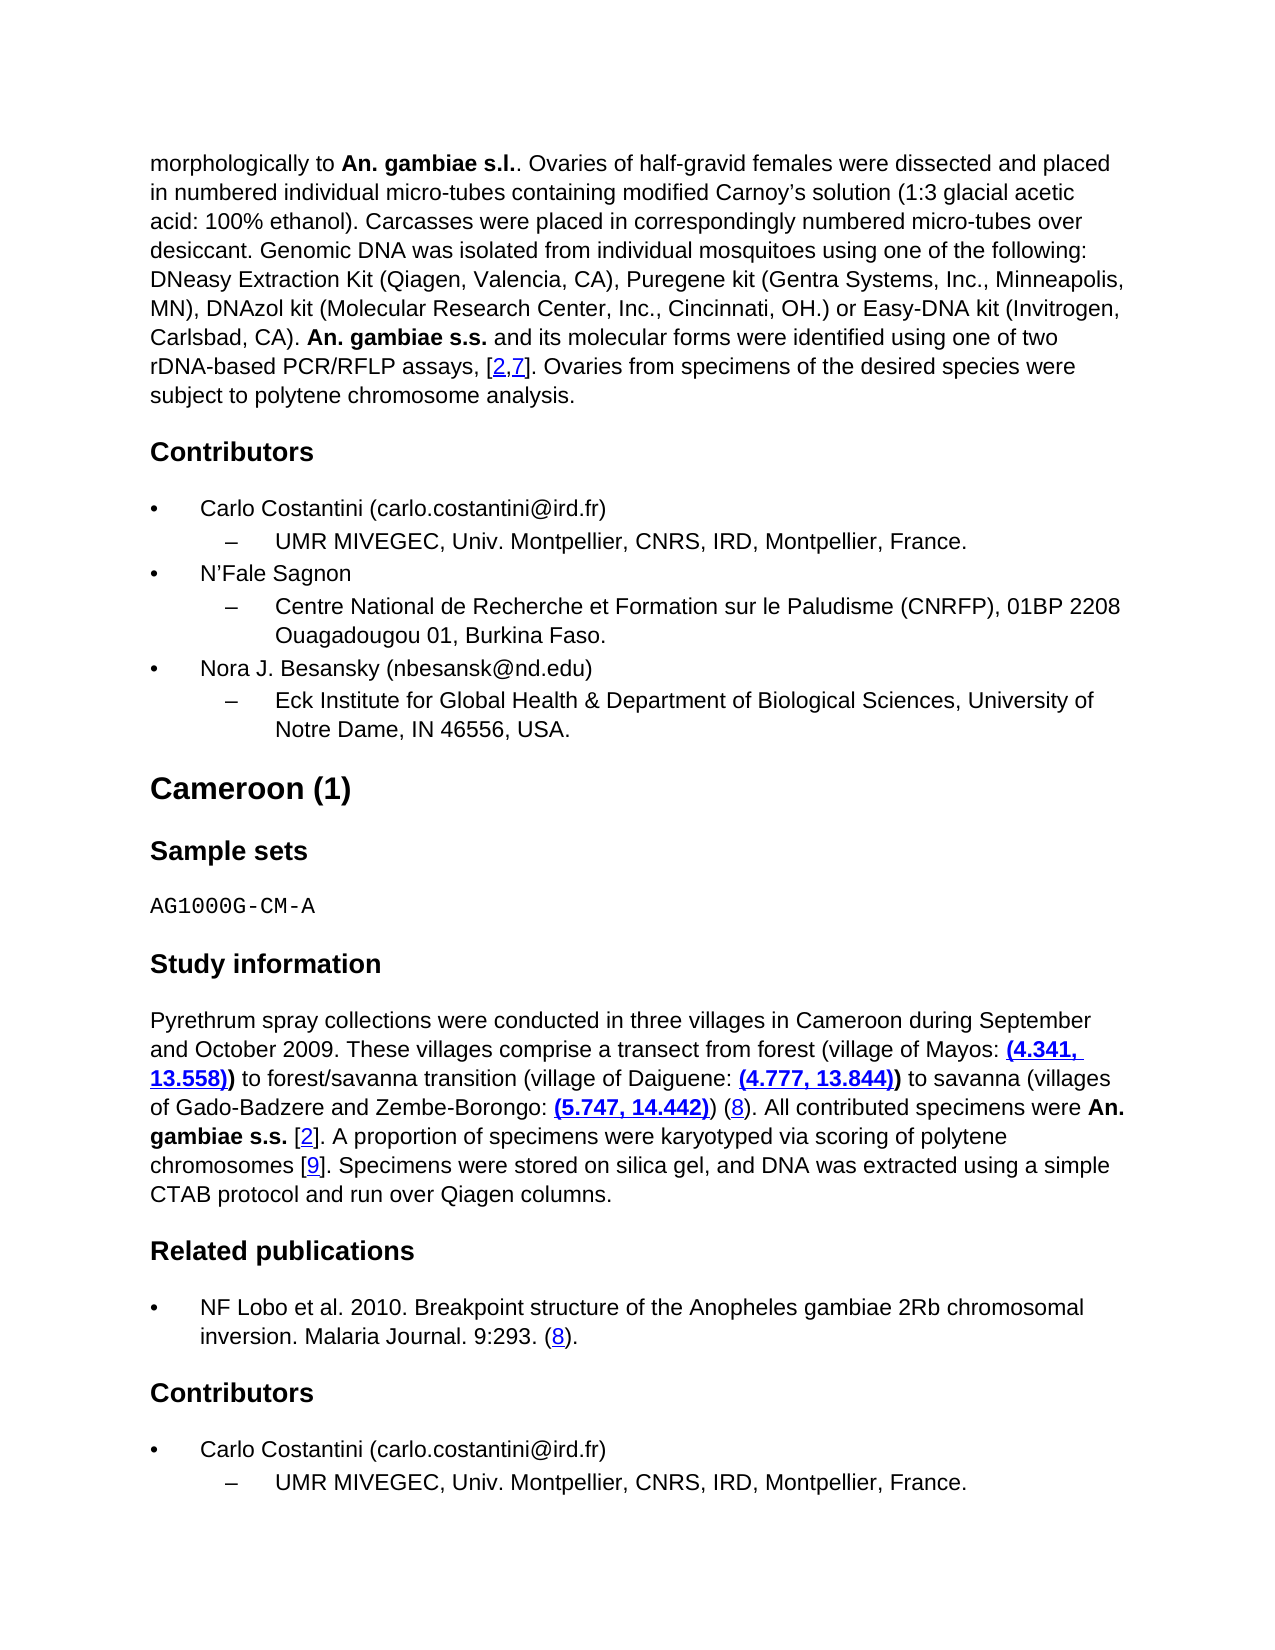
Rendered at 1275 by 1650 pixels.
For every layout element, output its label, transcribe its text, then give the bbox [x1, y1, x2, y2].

list Eck Institute for Global Health & Department of Biological Sciences, University of Notre Dame, IN 46556, USA. [225, 687, 1125, 743]
subtitle Sample sets [150, 835, 1125, 866]
list N’Fale Sagnon [150, 560, 1125, 587]
list Centre National de Recherche et Formation sur le Paludisme (CNRFP), 01BP 2208 Ouagadougou 01, Burkina Faso. [225, 593, 1125, 648]
list NF Lobo et al. 2010. Breakpoint structure of the Anopheles gambiae 2Rb chromosomal inversion. Malaria Journal. 9:293. (8). [150, 1294, 1125, 1349]
list Carlo Costantini (carlo.costantini@ird.fr) [150, 1436, 1125, 1463]
text AG1000G-CM-A [150, 894, 1125, 920]
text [150, 150, 1125, 408]
list UMR MIVEGEC, Univ. Montpellier, CNRS, IRD, Montpellier, France. [225, 1469, 1125, 1496]
subtitle Cameroon (1) [150, 770, 1125, 806]
list Nora J. Besansky (nbesansk@nd.edu) [150, 655, 1125, 681]
list UMR MIVEGEC, Univ. Montpellier, CNRS, IRD, Montpellier, France. [225, 528, 1125, 554]
subtitle Contributors [150, 1377, 1125, 1408]
subtitle Contributors [150, 436, 1125, 467]
list Carlo Costantini (carlo.costantini@ird.fr) [150, 495, 1125, 521]
text Pyrethrum spray collections were conducted in three villages in Cameroon during September and October 2009. These villages comprise a transect from forest (village of Mayos: (4.341, 13.558)) to forest/savanna transition (village of Daiguene: (4.777, 13.844)) to savanna (villages of Gado-Badzere and Zembe-Borongo: (5.747, 14.442)) (8). All contributed specimens were An. gambiae s.s. [2]. A proportion of specimens were karyotyped via scoring of polytene chromosomes [9]. Specimens were stored on silica gel, and DNA was extracted using a simple CTAB protocol and run over Qiagen columns. [150, 1007, 1125, 1207]
subtitle Related publications [150, 1235, 1125, 1266]
subtitle Study information [150, 948, 1125, 979]
